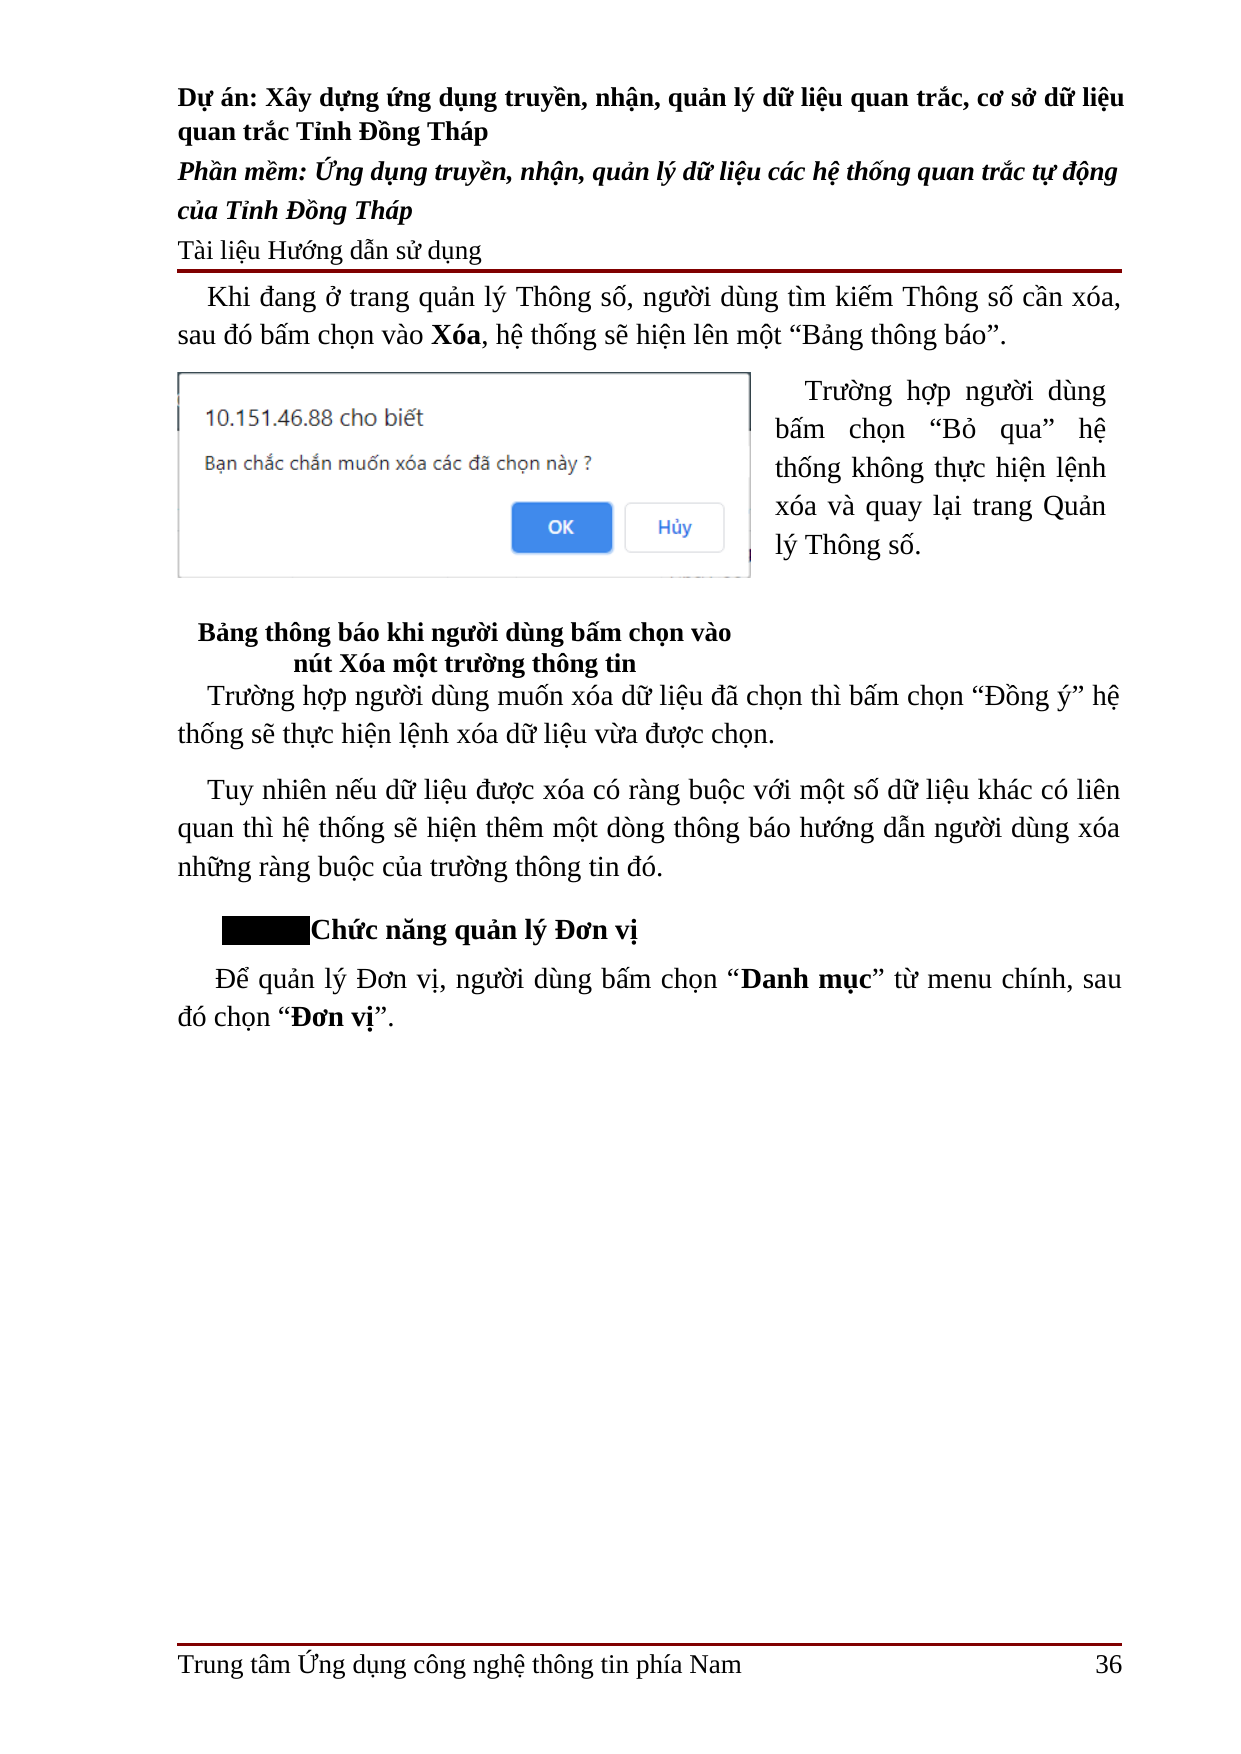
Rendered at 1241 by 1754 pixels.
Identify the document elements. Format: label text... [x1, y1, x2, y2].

text Trường hợp người dùng muốn xóa dữ liệu đã chọn thì bấm chọn “Đồng ý” hệ thống sẽ thực hiện lệnh xóa dữ liệu vừa được chọn. [177, 678, 1122, 750]
table_header Trường hợp người dùng bấm chọn “Bỏ qua” hệ thống không thực hiện lệnh xóa và quay lại trang Quản lý Thông số. [764, 373, 1118, 678]
text Khi đang ở trang quản lý Thông số, người dùng tìm kiếm Thông số cần xóa, sau đó bấm chọn vào Xóa, hệ thống sẽ hiện lên một “Bảng thông báo”. [177, 279, 1122, 351]
text Tuy nhiên nếu dữ liệu được xóa có ràng buộc với một số dữ liệu khác có liên quan thì hệ thống sẽ hiện thêm một dòng thông báo hướng dẫn người dùng xóa những ràng buộc của trường thông tin đó. [177, 772, 1122, 882]
text Để quản lý Đơn vị, người dùng bấm chọn “Danh mục” từ menu chính, sau đó chọn “Đơn vị”. [177, 961, 1122, 1033]
picture [177, 372, 751, 578]
table_header Bảng thông báo khi người dùng bấm chọn vào nút Xóa một trường thông tin [166, 373, 763, 678]
subtitle Chức năng quản lý Đơn vị [222, 912, 1122, 946]
